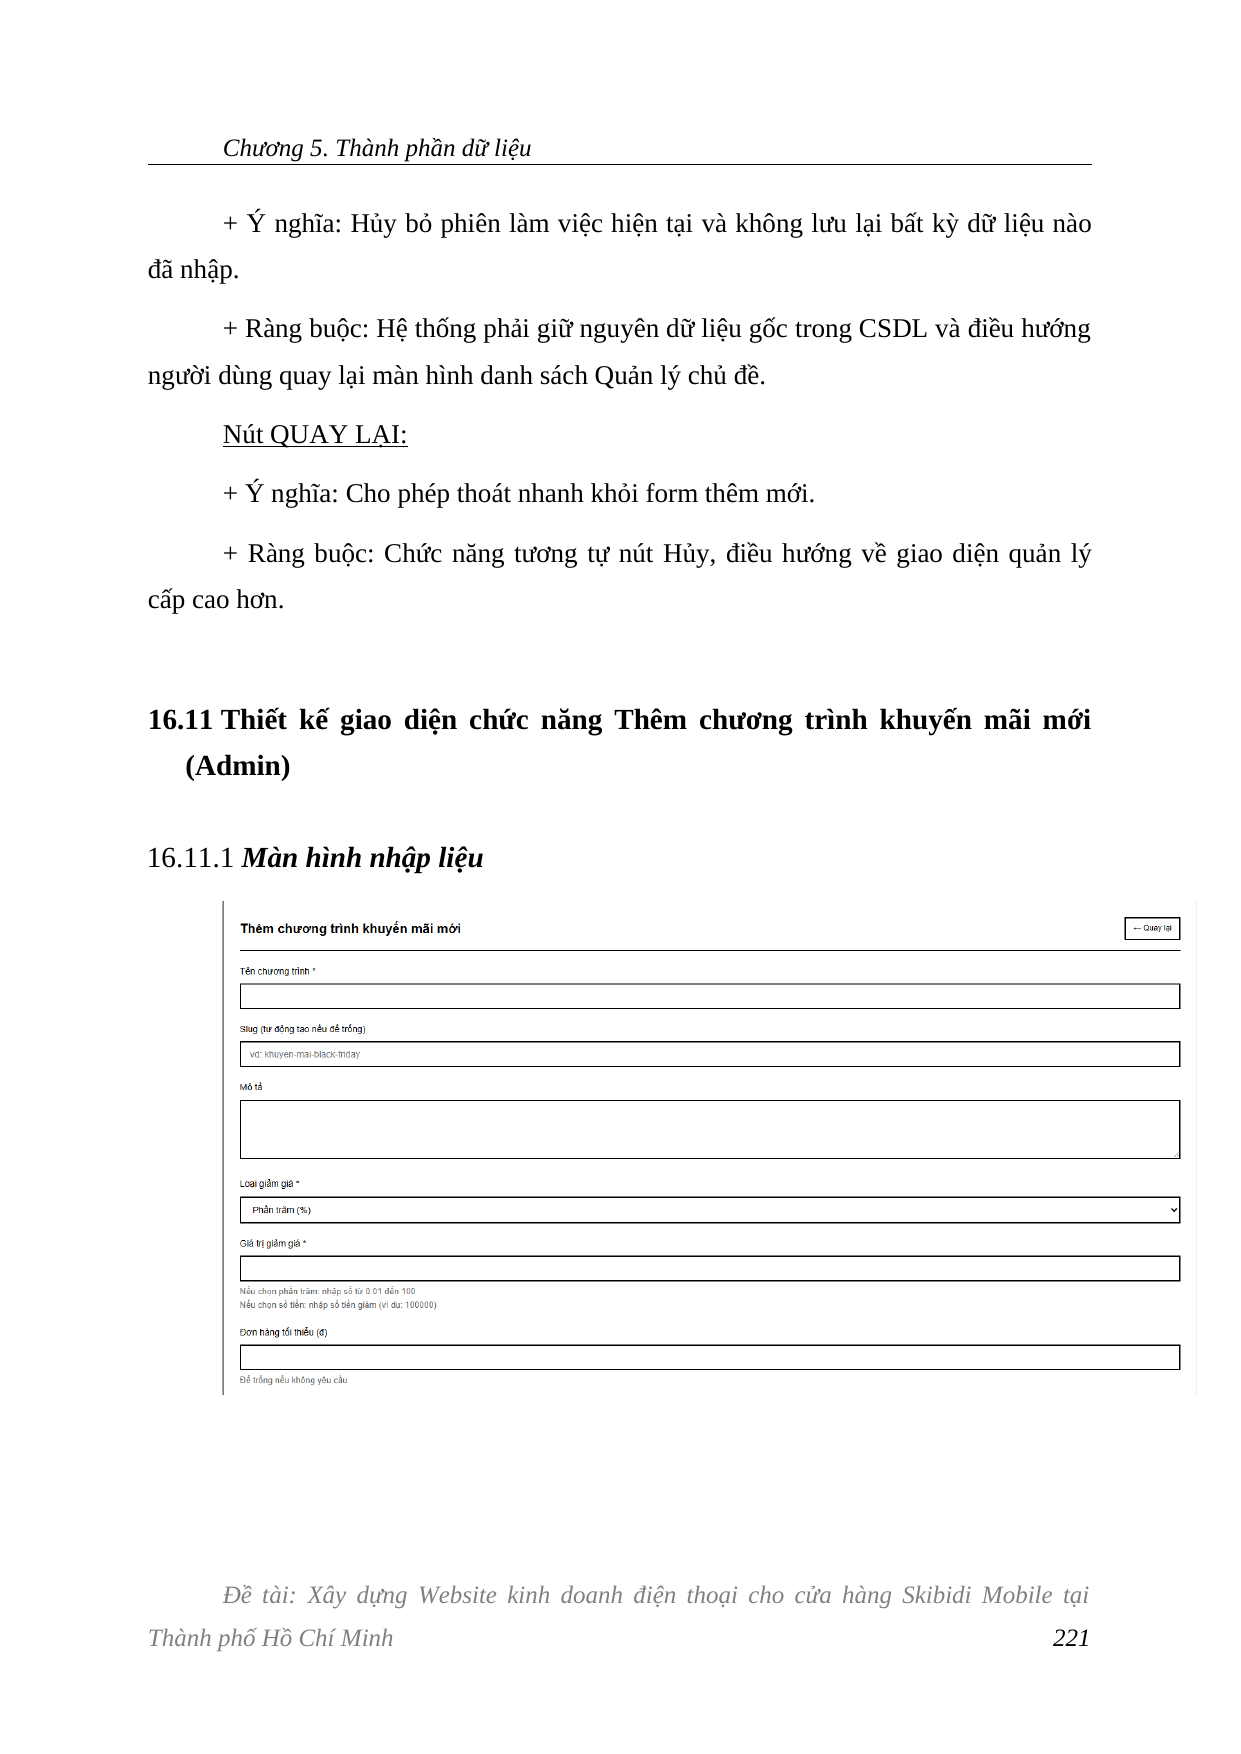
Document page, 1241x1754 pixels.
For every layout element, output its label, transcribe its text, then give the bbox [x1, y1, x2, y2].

text Nút QUAY LẠI: [148, 418, 1092, 449]
text + Ràng buộc: Chức năng tương tự nút Hủy, điều hướng về giao diện quản lý cấp cao hơn. [148, 537, 1092, 614]
text + Ý nghĩa: Hủy bỏ phiên làm việc hiện tại và không lưu lại bất kỳ dữ liệu nào đã nhập. [148, 207, 1092, 284]
subtitle Thiết kế giao diện chức năng Thêm chương trình khuyến mãi mới (Admin) [148, 693, 1092, 784]
subtitle Màn hình nhập liệu [147, 834, 1092, 876]
text + Ràng buộc: Hệ thống phải giữ nguyên dữ liệu gốc trong CSDL và điều hướng người dùng quay lại màn hình danh sách Quản lý chủ đề. [148, 313, 1092, 390]
picture [222, 901, 1197, 1395]
text + Ý nghĩa: Cho phép thoát nhanh khỏi form thêm mới. [148, 478, 1092, 509]
